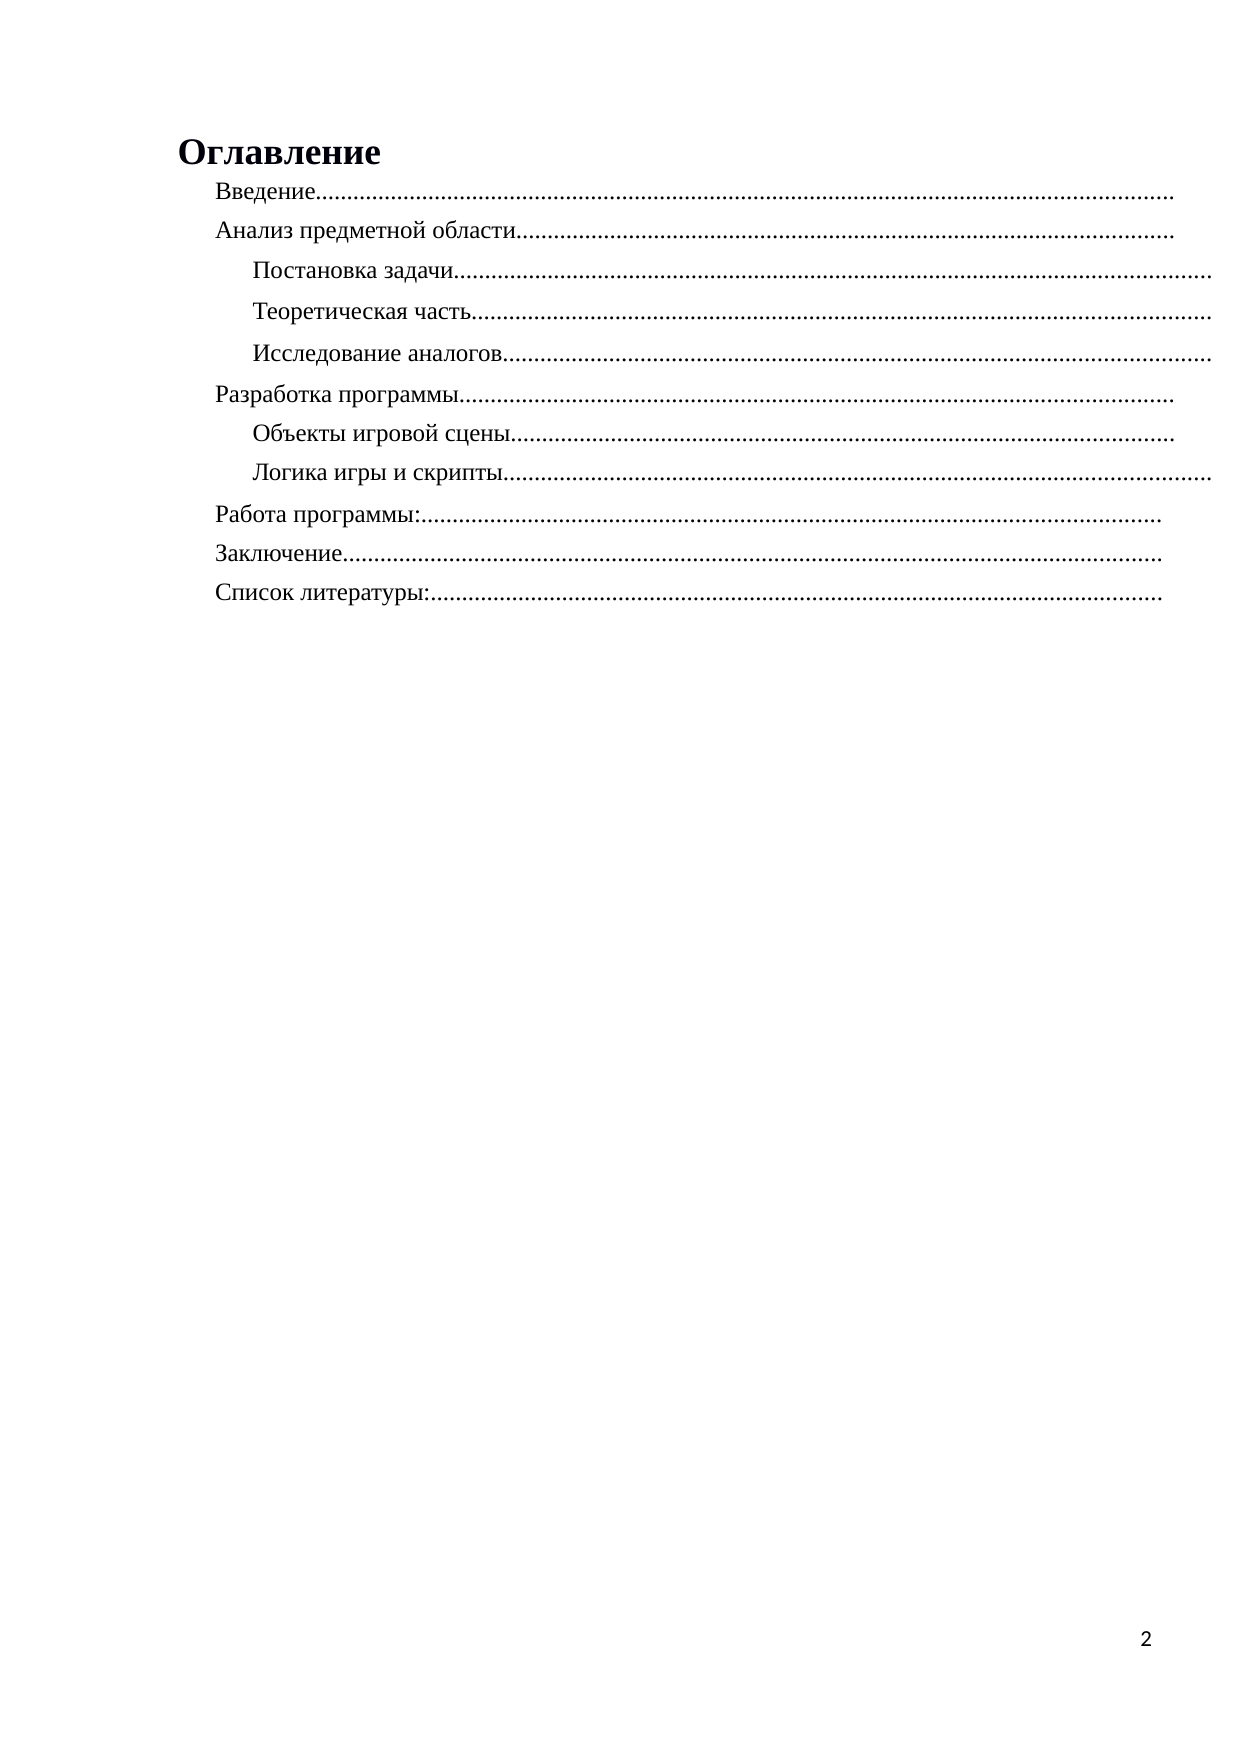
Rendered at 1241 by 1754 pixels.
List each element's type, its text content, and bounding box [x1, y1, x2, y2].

text Объекты игровой сцены 5 [215, 418, 1152, 447]
text Работа программы: 15 [215, 499, 1152, 528]
text Анализ предметной области 4 [215, 216, 1152, 244]
text Введение 3 [215, 176, 1152, 205]
text Заключение 18 [215, 538, 1152, 567]
text Постановка задачи 4 [252, 255, 1152, 283]
text Разработка программы 5 [215, 379, 1152, 408]
text Логика игры и скрипты 8 [252, 457, 1152, 486]
text Список литературы: 19 [215, 577, 1152, 606]
text Теоретическая часть 4 [252, 296, 1152, 325]
subtitle Оглавление [177, 130, 1152, 173]
text Исследование аналогов 4 [252, 338, 1152, 366]
